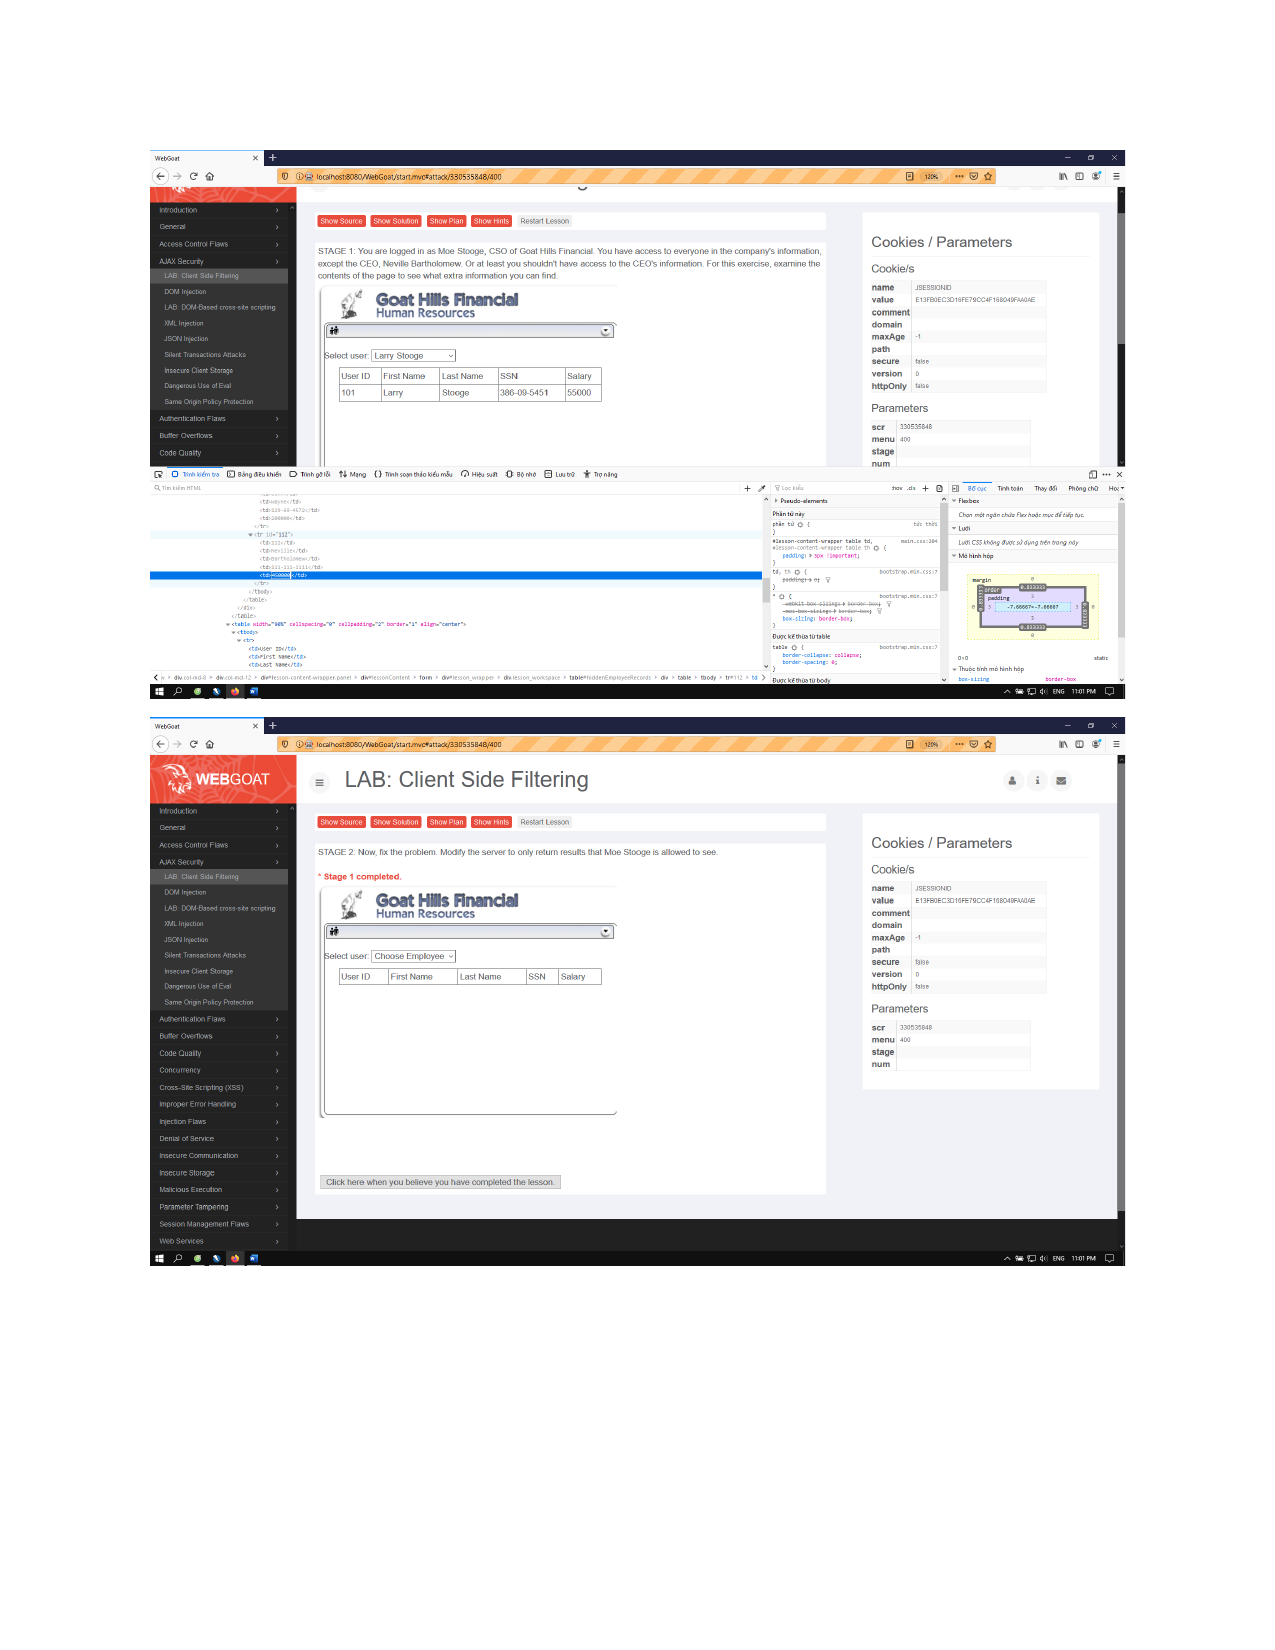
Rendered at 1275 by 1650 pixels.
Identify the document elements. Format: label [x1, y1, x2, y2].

picture [150, 717, 1125, 1266]
picture [150, 150, 1125, 699]
